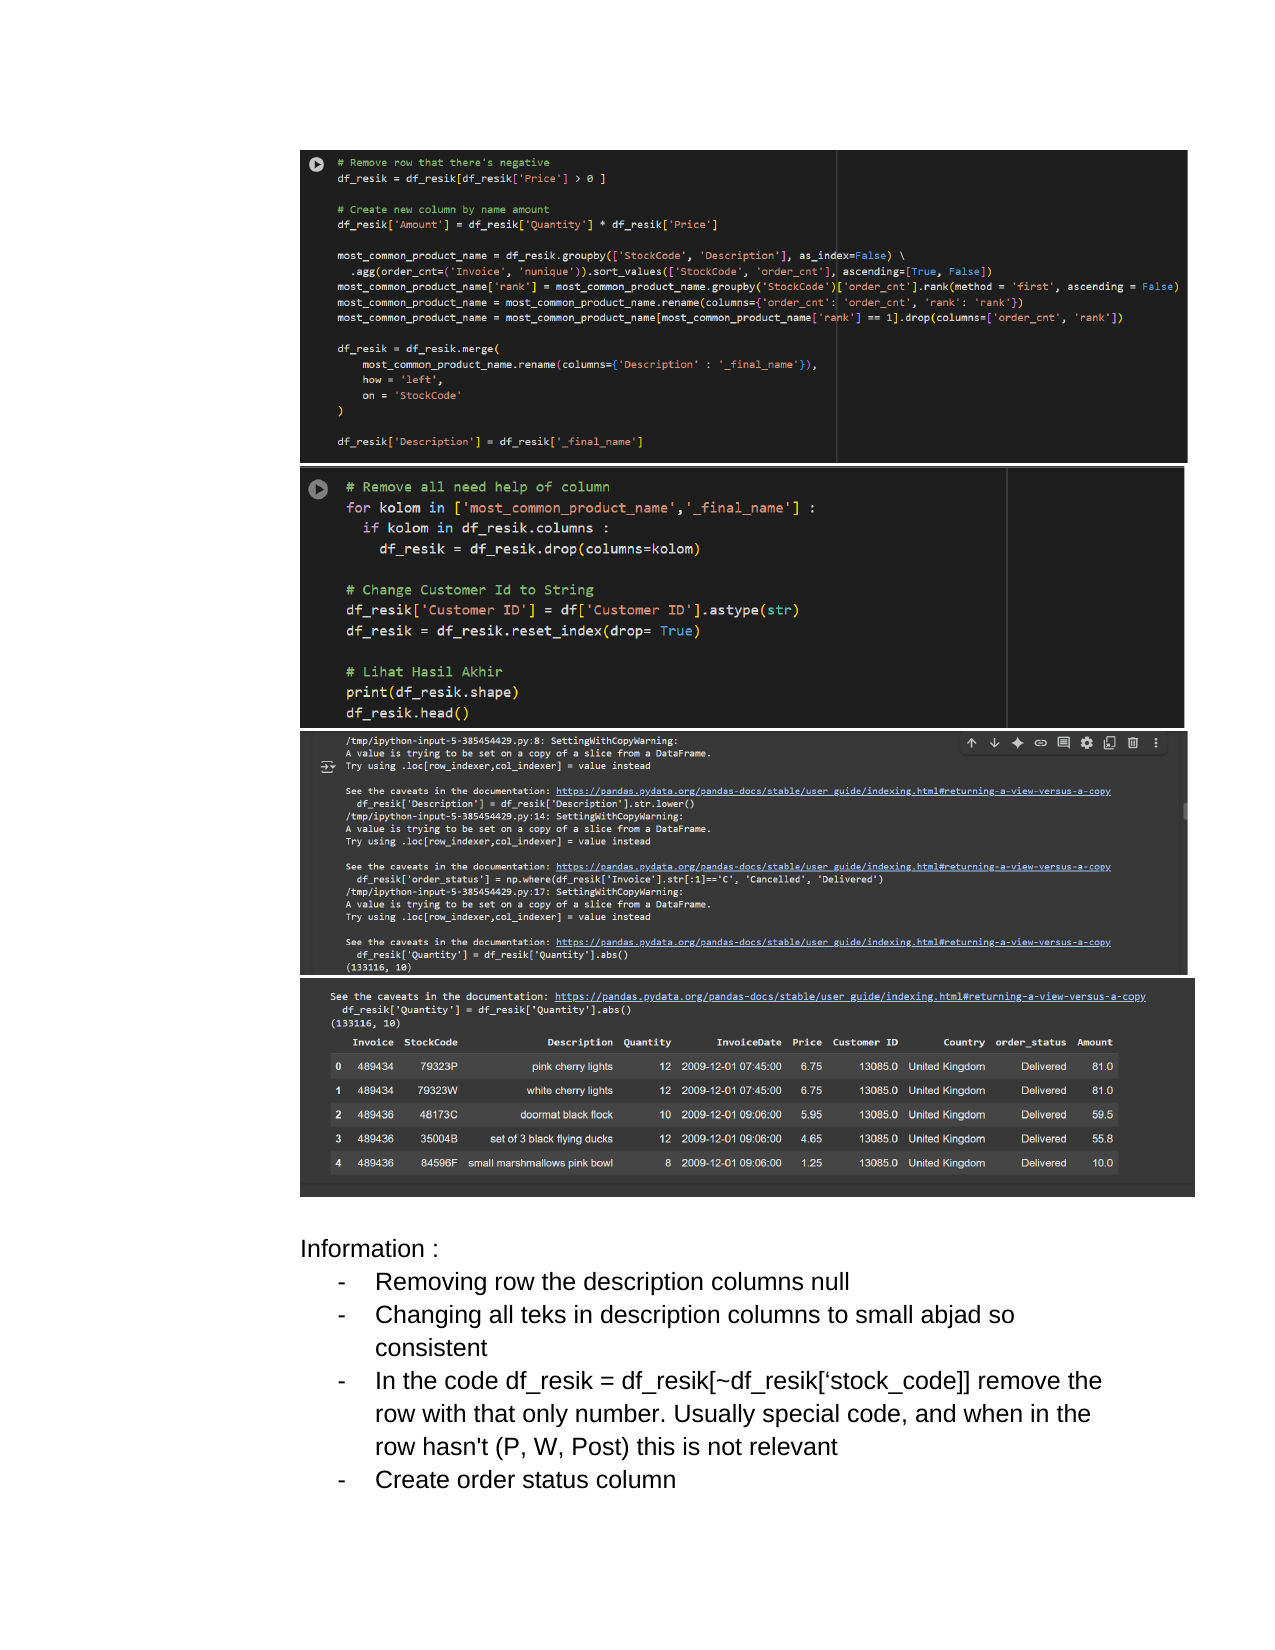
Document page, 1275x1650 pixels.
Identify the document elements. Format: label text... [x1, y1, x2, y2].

picture [300, 150, 1188, 463]
text Information : [300, 1234, 1125, 1262]
list Changing all teks in description columns to small abjad so consistent [337, 1300, 1125, 1361]
list Removing row the description columns null [337, 1267, 1125, 1295]
list In the code df_resik = df_resik[~df_resik[‘stock_code]] remove the row with that only number. Usually special code, and when in the row hasn't (P, W, Post) this is not relevant [337, 1366, 1125, 1461]
picture [300, 466, 1185, 728]
list Create order status column [337, 1465, 1125, 1493]
picture [300, 731, 1188, 975]
picture [300, 978, 1195, 1197]
